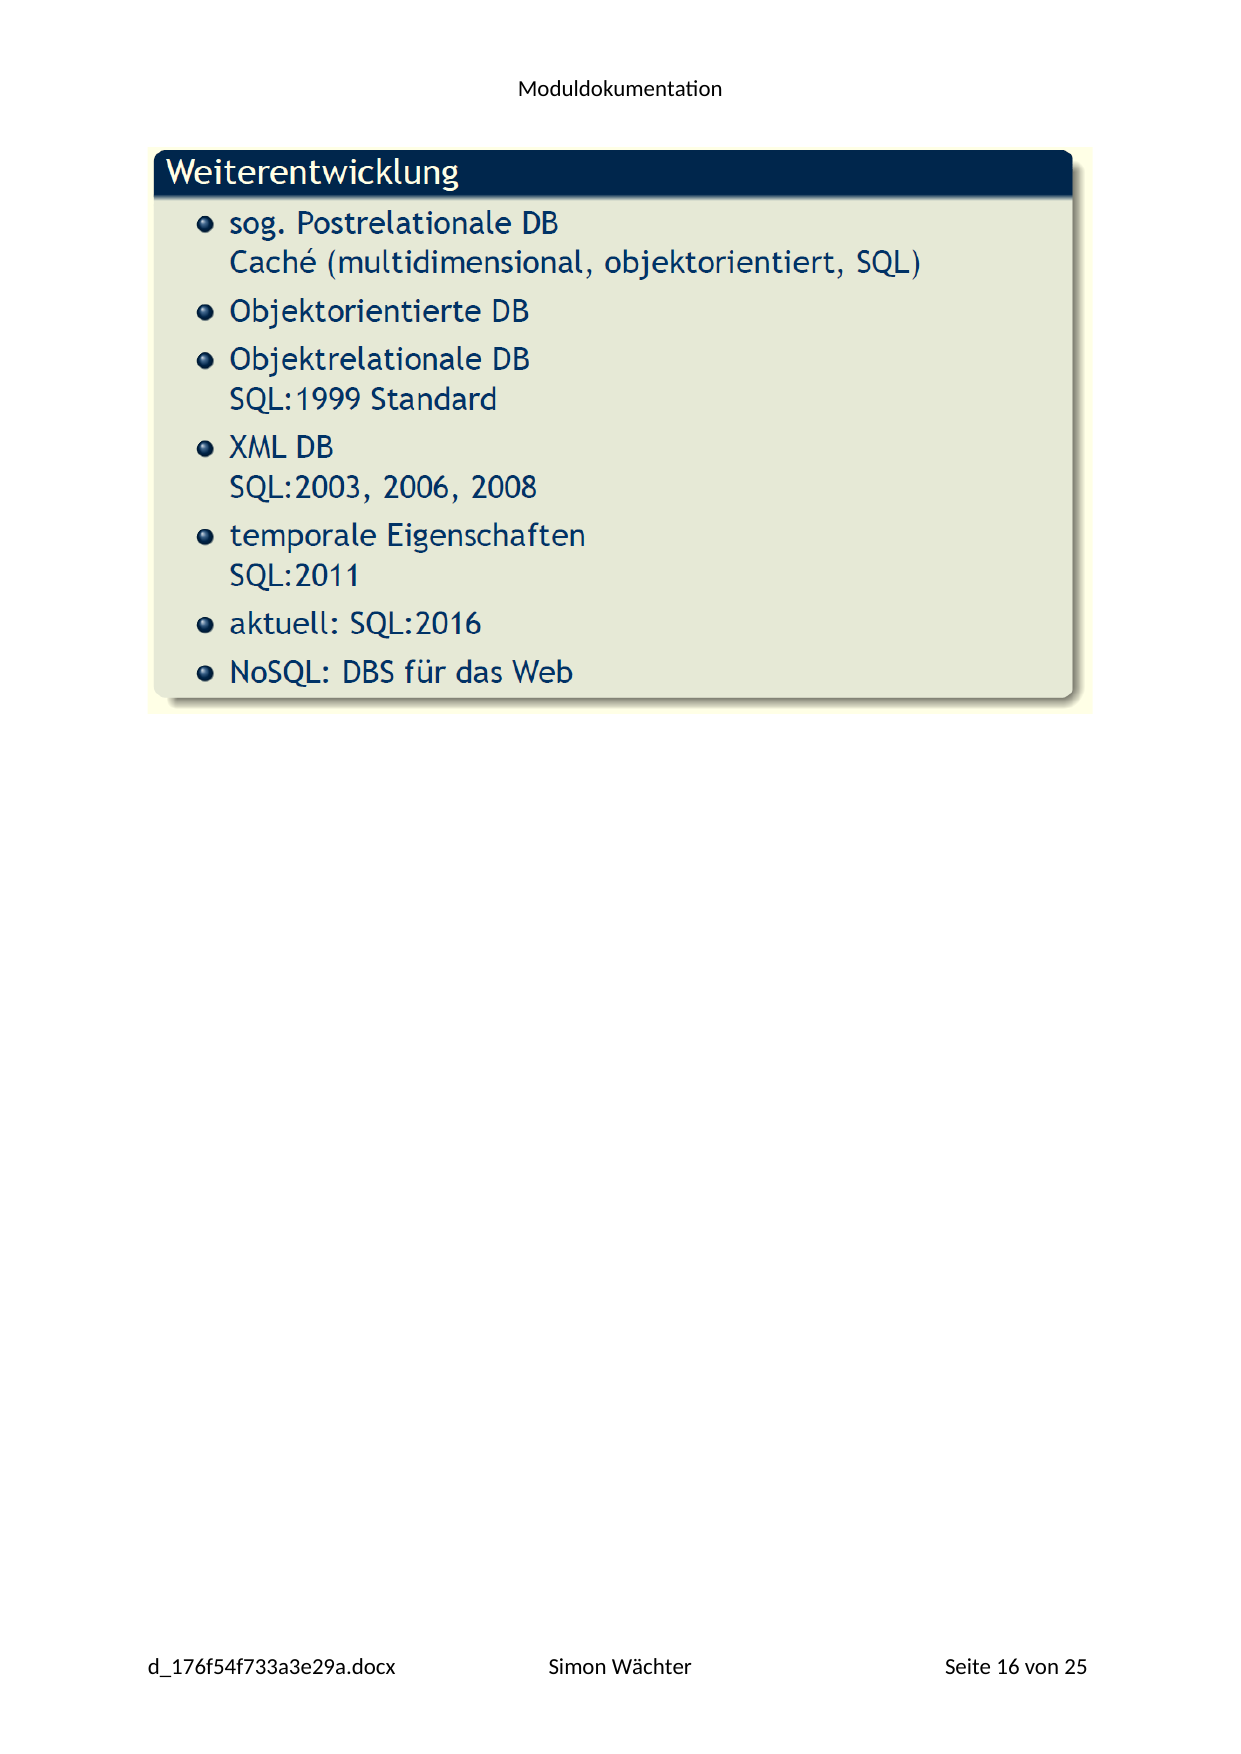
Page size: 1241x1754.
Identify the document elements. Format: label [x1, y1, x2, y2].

picture [147, 147, 1093, 714]
